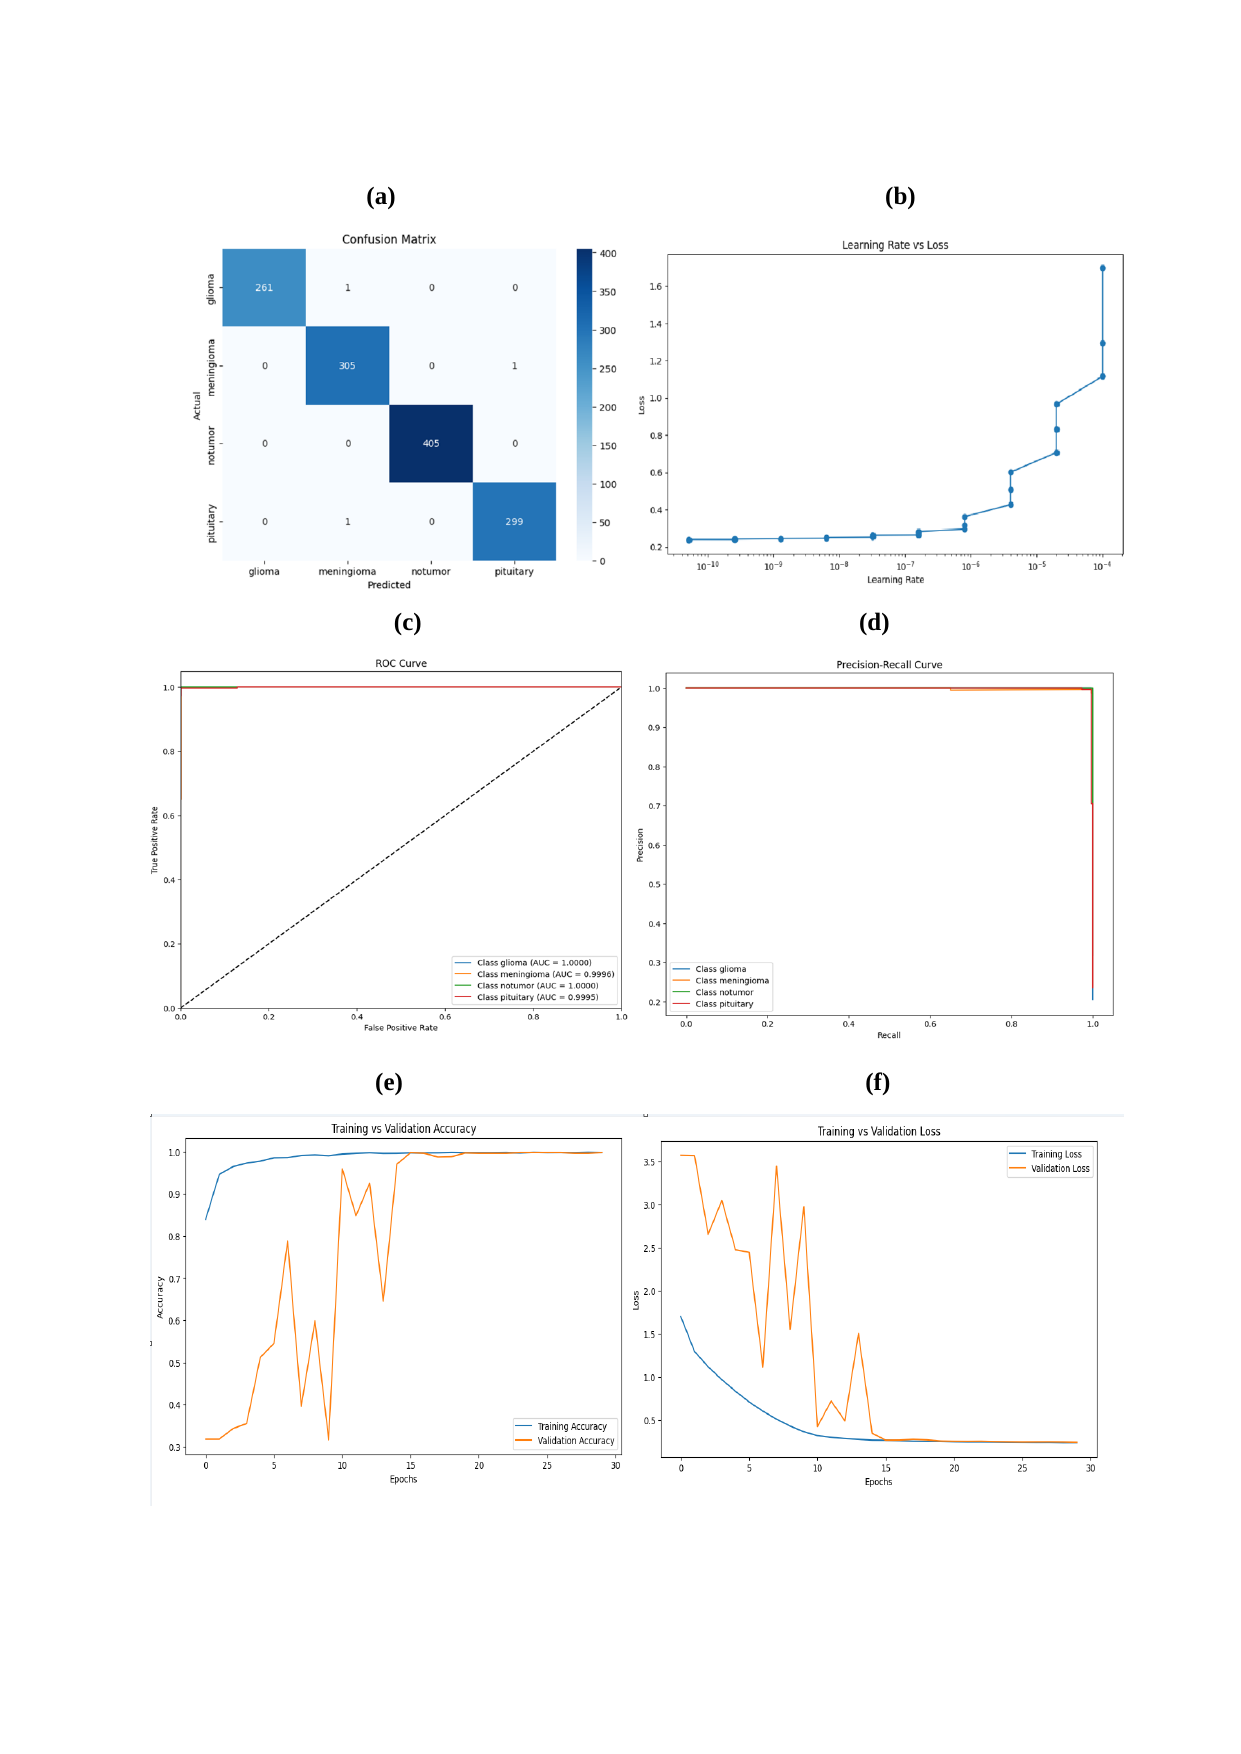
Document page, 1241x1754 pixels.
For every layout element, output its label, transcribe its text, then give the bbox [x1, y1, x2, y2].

picture [150, 1114, 1124, 1506]
list (b) [366, 181, 1090, 210]
picture [187, 228, 1128, 591]
text (c) (d) [150, 607, 1090, 636]
picture [150, 654, 1128, 1048]
text (e) (f) [150, 1067, 1090, 1095]
